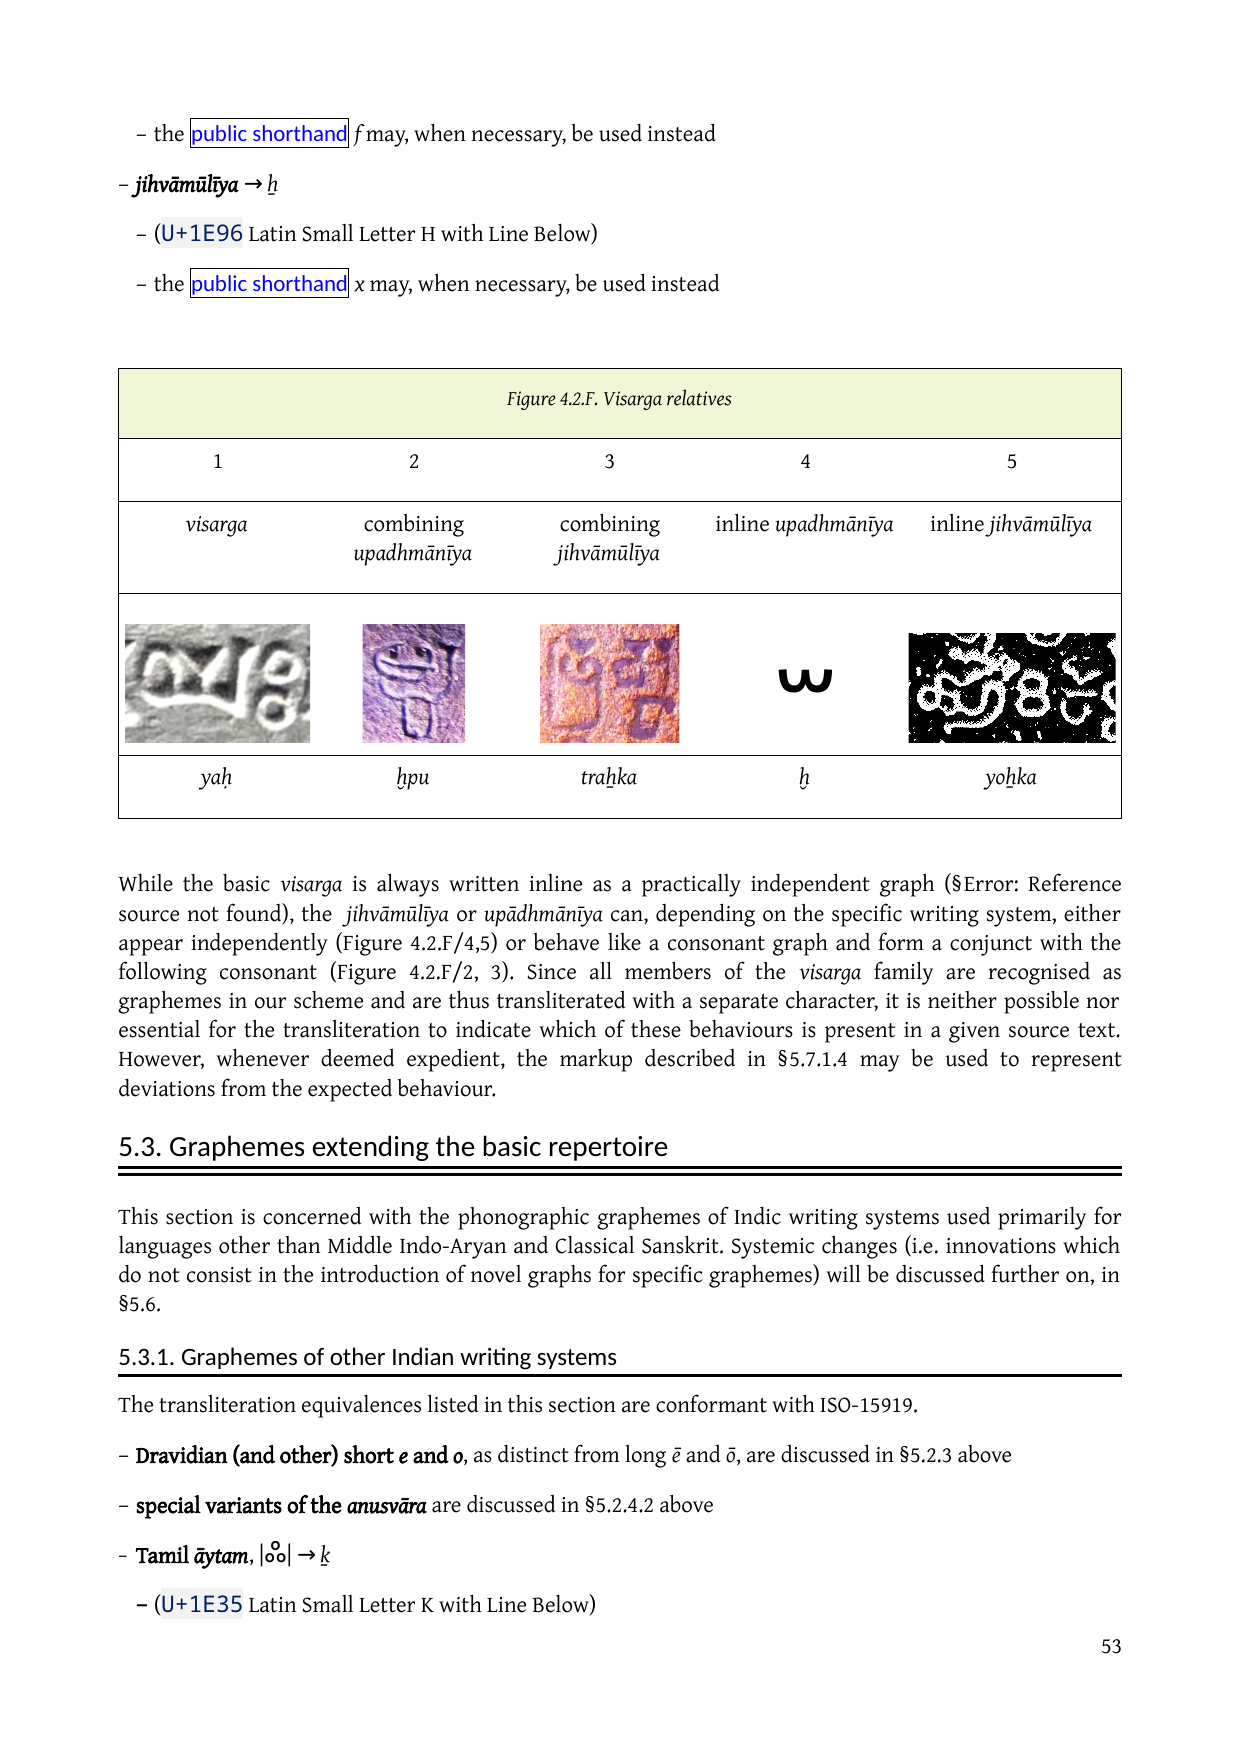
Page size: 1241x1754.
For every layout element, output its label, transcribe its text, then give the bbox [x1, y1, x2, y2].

table_cell ᳶ [709, 594, 902, 754]
picture [908, 633, 1116, 743]
picture [540, 624, 680, 743]
list jihvāmūlīya → ẖ [118, 168, 1122, 197]
table_cell inline upadhmānīya [709, 502, 902, 593]
table_cell inline jihvāmūlīya [903, 502, 1121, 593]
table_cell ḫ [709, 756, 902, 817]
table_cell ḫpu [316, 756, 511, 817]
table_cell [903, 594, 1121, 754]
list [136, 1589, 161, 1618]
table_cell 4 [709, 439, 902, 501]
table_cell [316, 594, 511, 754]
subtitle Graphemes of other Indian writing systems [118, 1338, 1122, 1374]
text This section is concerned with the phonographic graphemes of Indic writing systems used primarily for languages other than Middle Indo-Aryan and Classical Sanskrit. Systemic changes (i.e. innovations which do not consist in the introduction of novel graphs for specific graphemes) will be discussed further on, in §4.6. [118, 1201, 1122, 1317]
table_cell [511, 594, 708, 754]
list the public shorthand x may, when necessary, be used instead [349, 268, 1122, 297]
table_cell visarga [119, 502, 316, 593]
table_cell 3 [511, 439, 708, 501]
table_cell 5 [903, 439, 1121, 501]
list the public shorthand x may, when necessary, be used instead [191, 269, 348, 297]
table_cell 2 [316, 439, 511, 501]
table_cell combining jihvāmūlīya [511, 502, 708, 593]
table_cell yaḥ [119, 756, 316, 817]
table_header Figure 4.2.C. Visarga relatives [119, 369, 1121, 438]
list the public shorthand f may, when necessary, be used instead [349, 118, 1122, 147]
list Tamil āytam, |ஃ| → ḵ [118, 1539, 1122, 1568]
table_cell [119, 594, 316, 754]
picture [362, 624, 465, 743]
table_cell yoẖka [903, 756, 1121, 817]
list special variants of the anusvāra are discussed in §4.2.4.2 above [118, 1489, 1122, 1518]
list Dravidian (and other) short e and o, as distinct from long ē and ō, are discussed in §4.2.3 above [118, 1439, 1122, 1468]
table_cell combining upadhmānīya [316, 502, 511, 593]
picture [125, 624, 311, 743]
text The transliteration equivalences listed in this section are conformant with ISO-15919. [118, 1389, 1122, 1418]
list (U+1E96 Latin Small Letter H with Line Below) [243, 218, 1122, 247]
list the public shorthand f may, when necessary, be used instead [191, 119, 348, 147]
table_cell traẖka [511, 756, 708, 817]
subtitle Graphemes extending the basic repertoire [118, 1127, 1122, 1166]
table_cell 1 [119, 439, 316, 501]
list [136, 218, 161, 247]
list (U+1E35 Latin Small Letter K with Line Below) [243, 1589, 1122, 1618]
